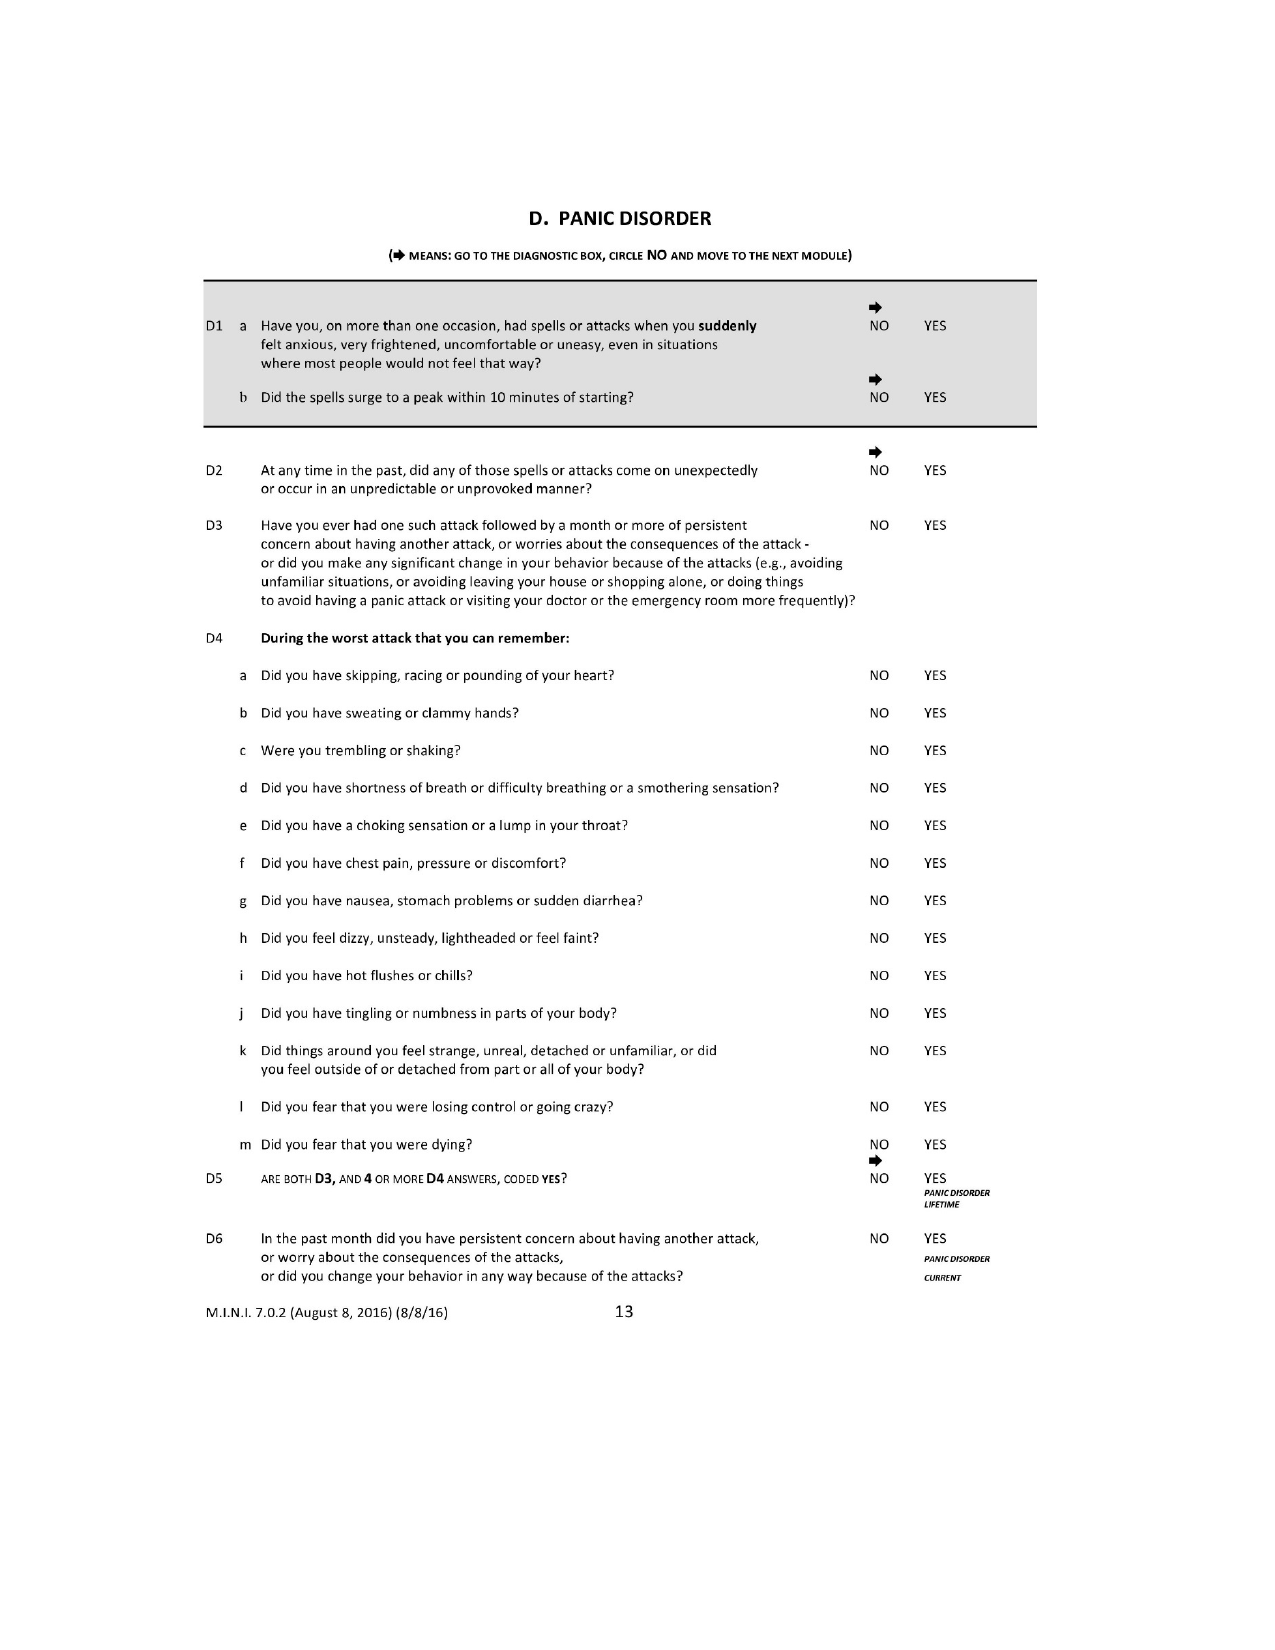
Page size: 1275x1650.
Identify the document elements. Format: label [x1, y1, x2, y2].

picture [150, 150, 1089, 1366]
